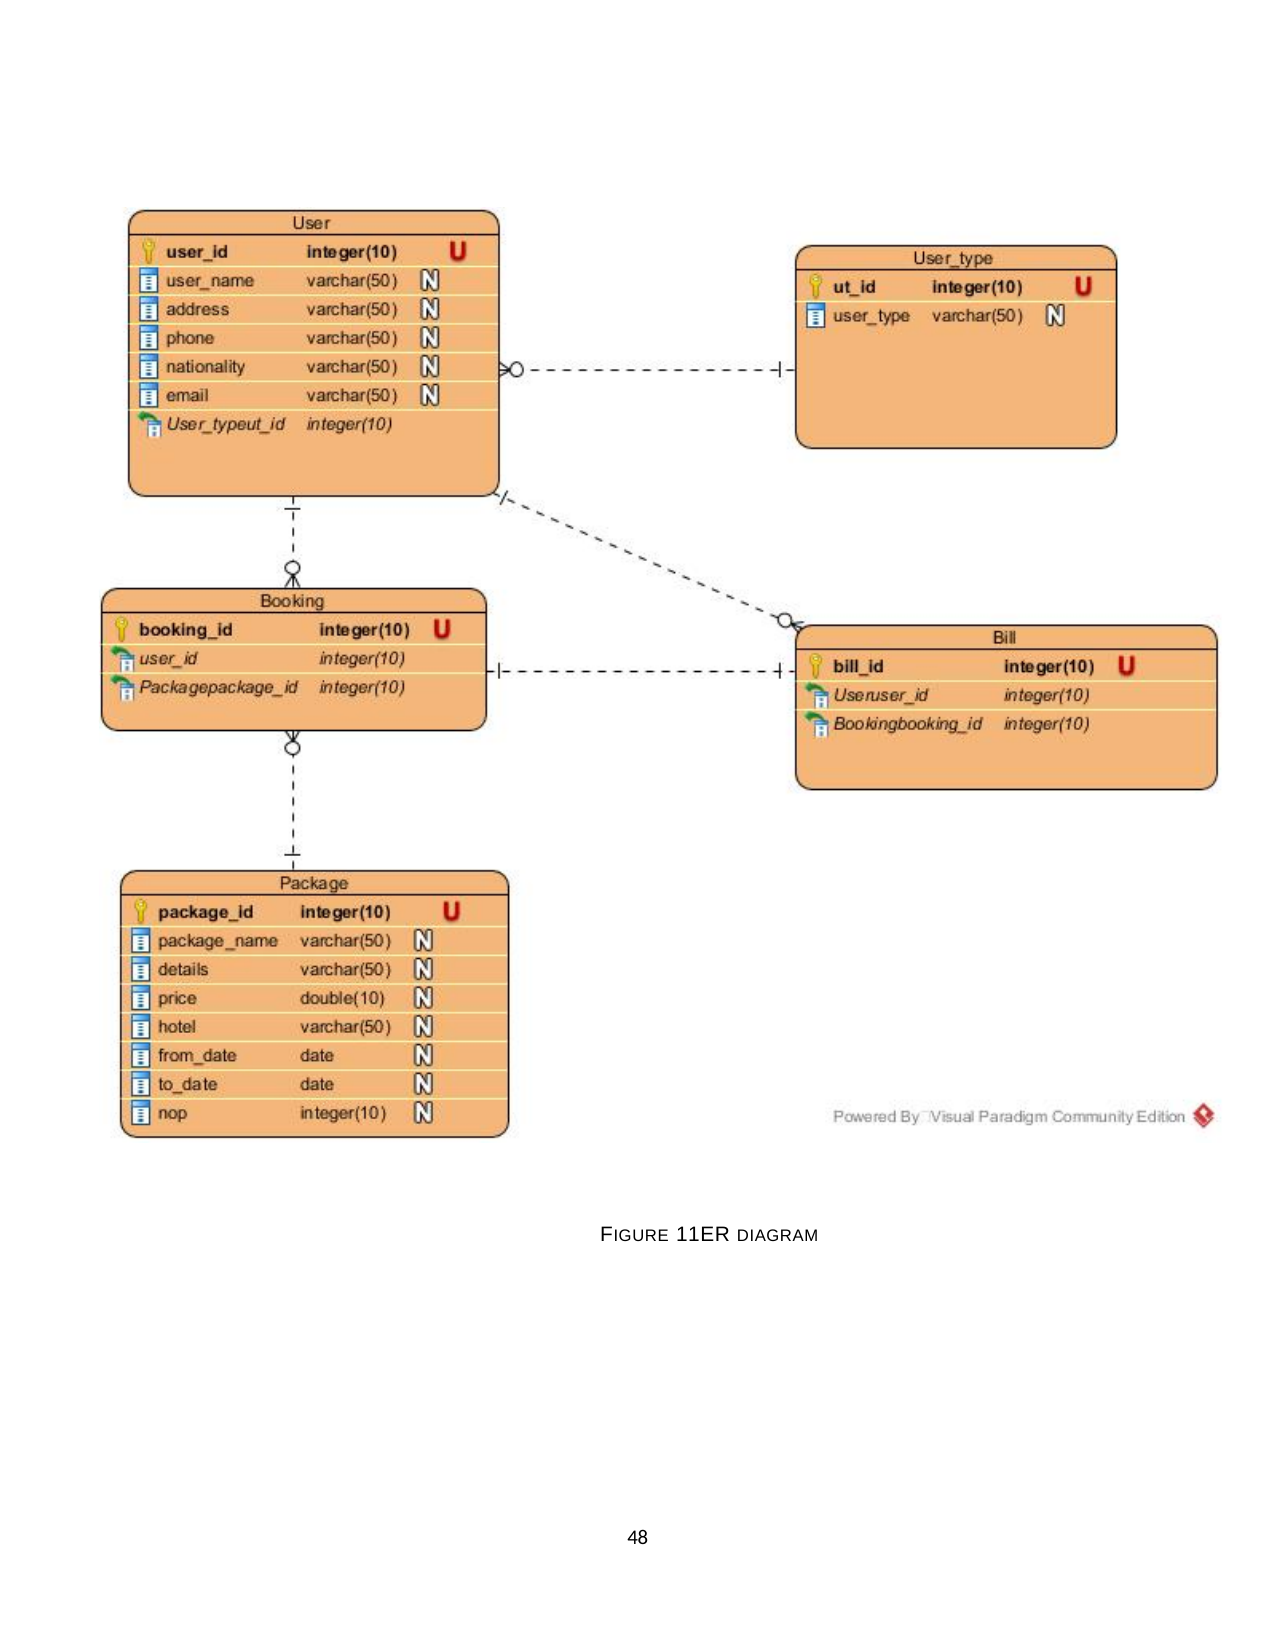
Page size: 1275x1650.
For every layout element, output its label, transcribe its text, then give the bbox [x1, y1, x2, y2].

picture [98, 207, 1223, 1143]
text Figure 11ER diagram [525, 1222, 1125, 1246]
